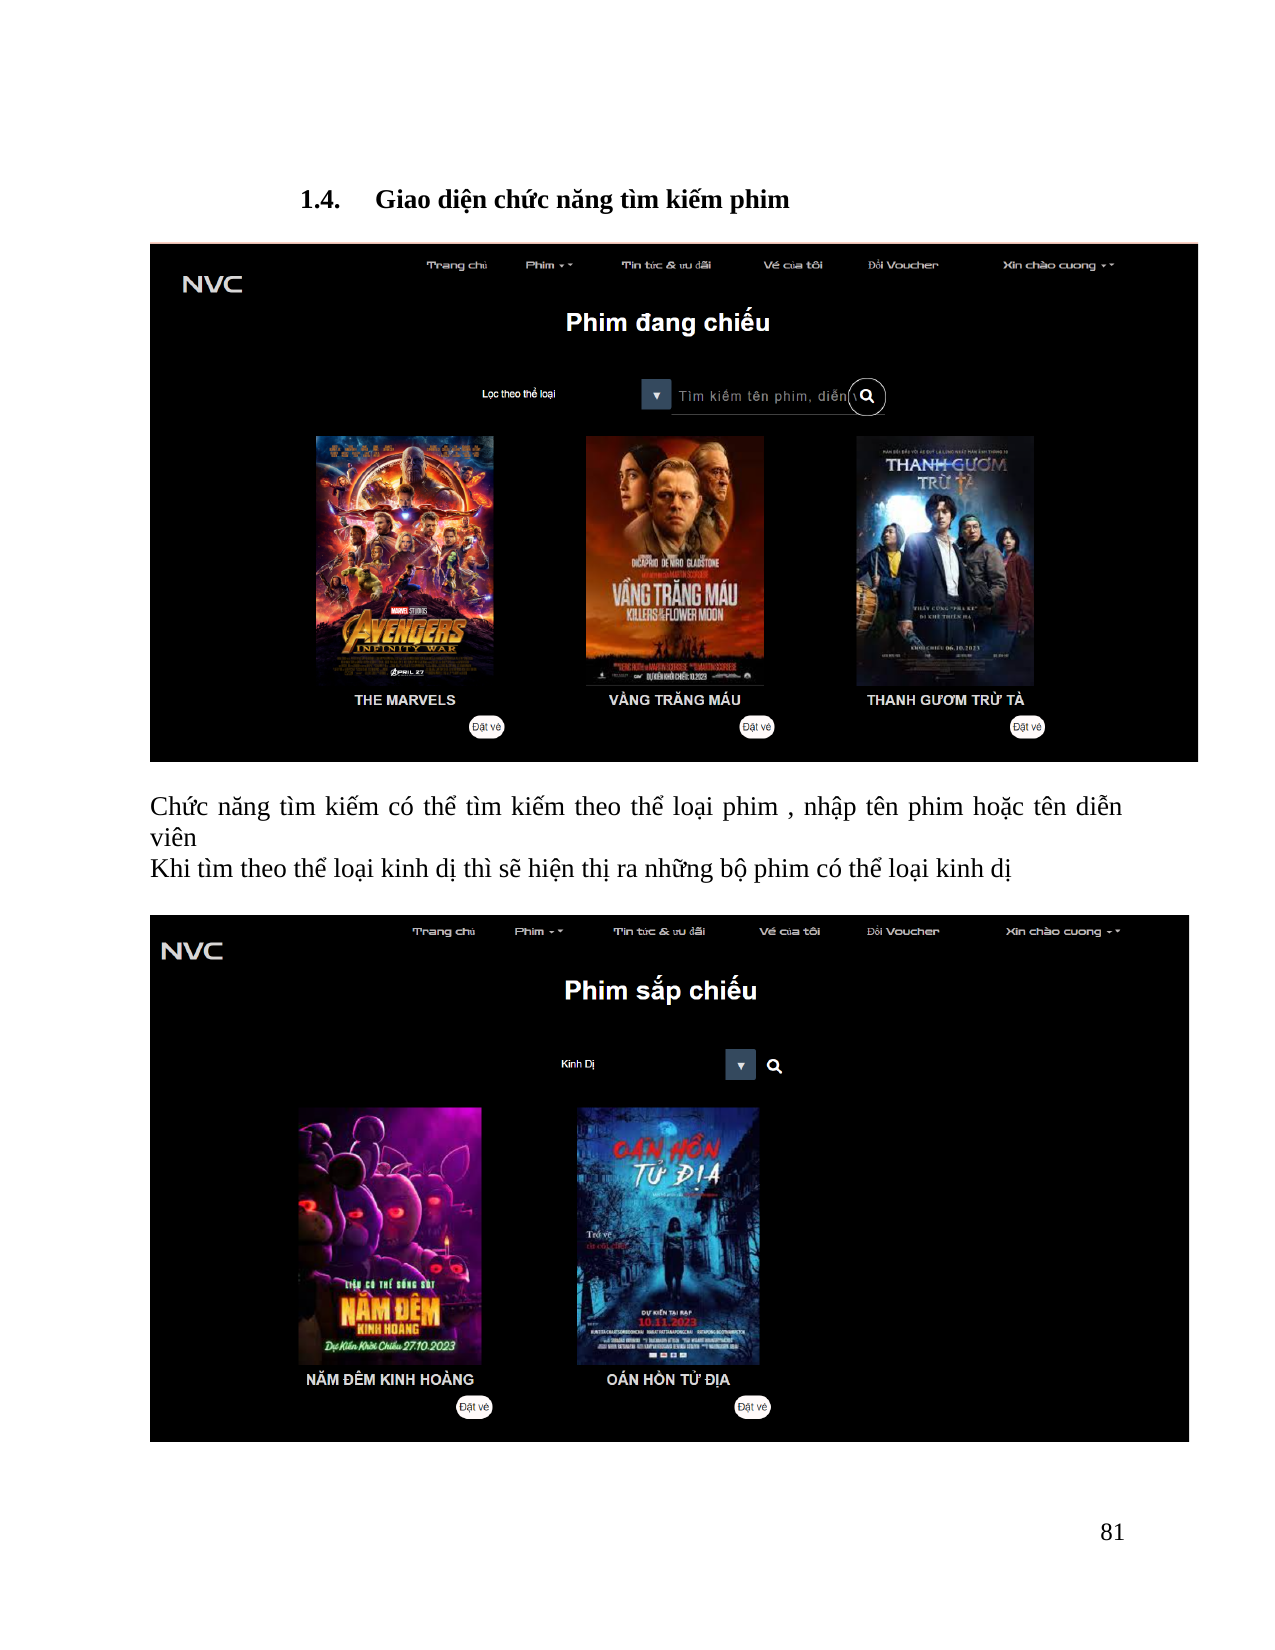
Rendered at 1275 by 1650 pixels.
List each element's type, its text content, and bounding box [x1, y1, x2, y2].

picture [150, 915, 1190, 1442]
picture [150, 242, 1199, 762]
text Khi tìm theo thể loại kinh dị thì sẽ hiện thị ra những bộ phim có thể loại kinh dị [150, 853, 1125, 884]
subtitle Giao diện chức năng tìm kiếm phim [300, 183, 1125, 214]
text Chức năng tìm kiếm có thể tìm kiếm theo thể loại phim , nhập tên phim hoặc tên diễn viên [150, 790, 1125, 853]
